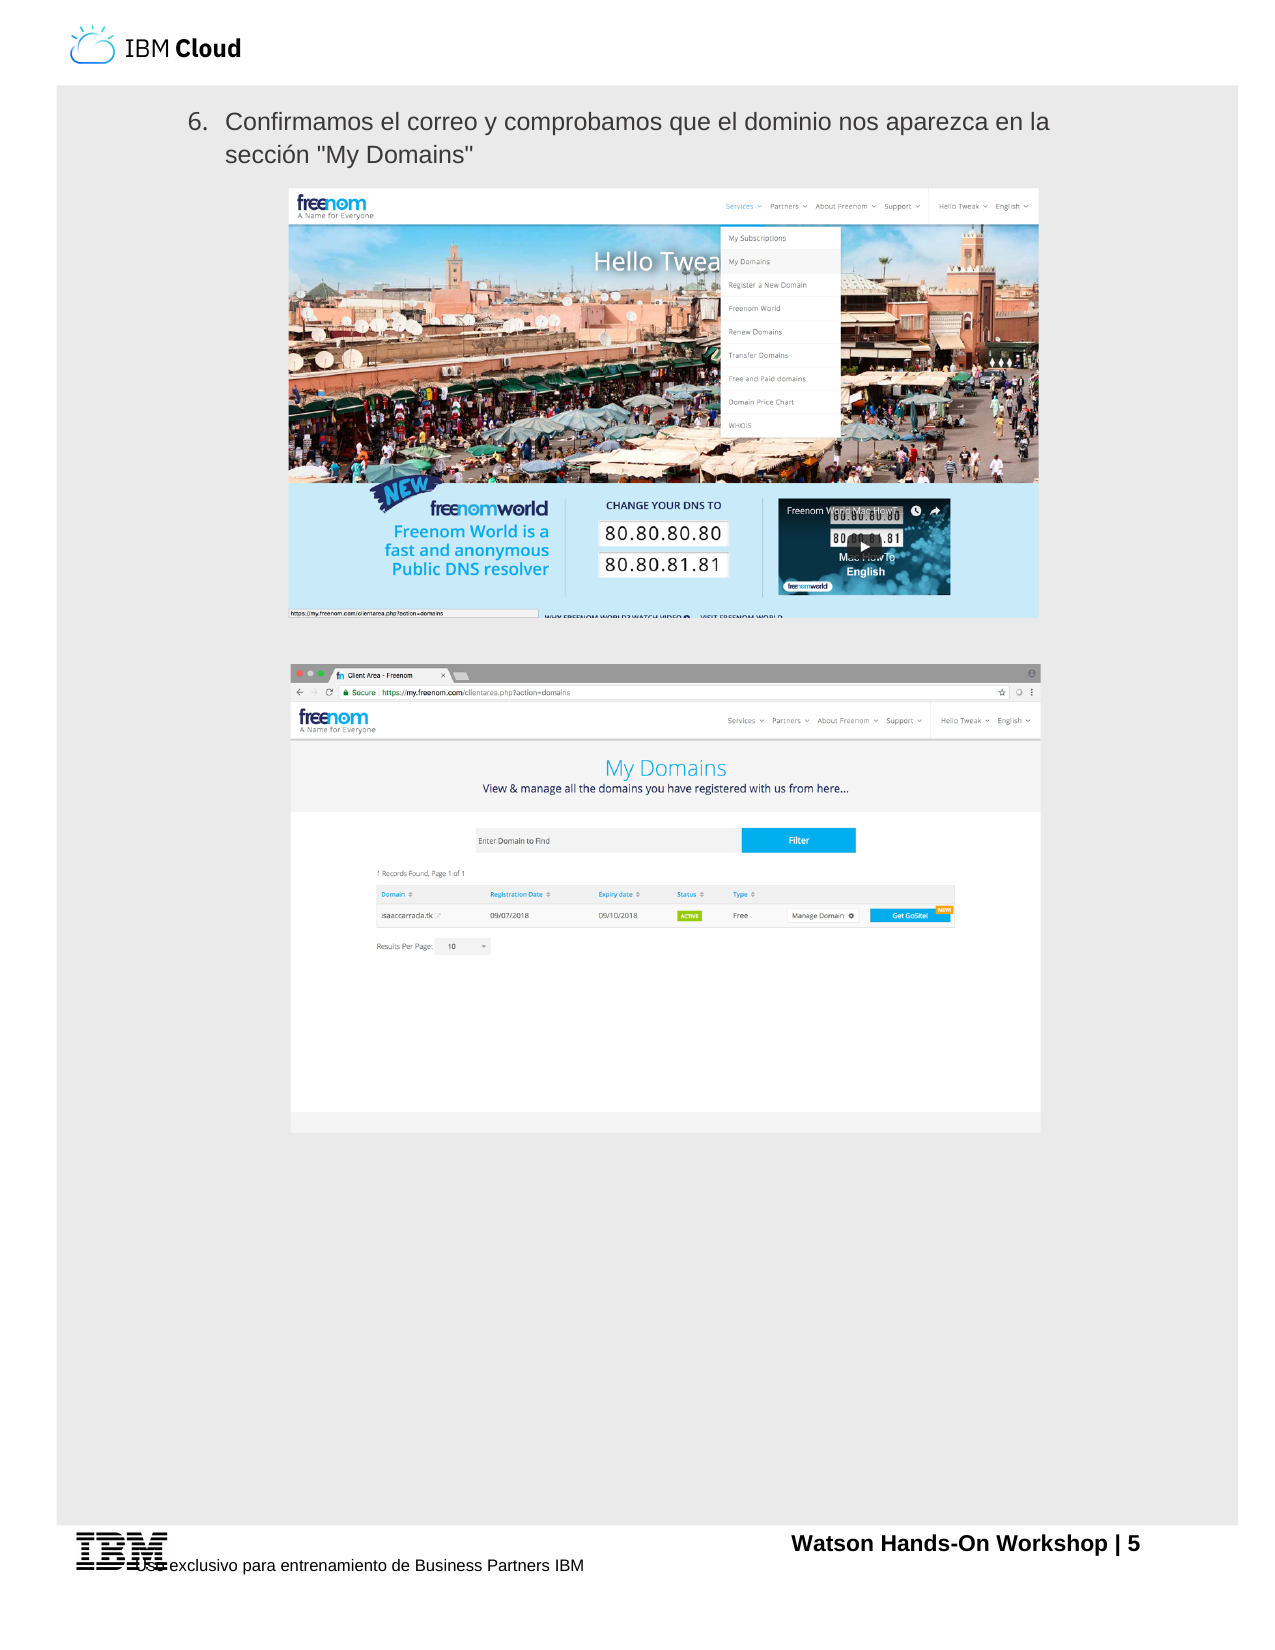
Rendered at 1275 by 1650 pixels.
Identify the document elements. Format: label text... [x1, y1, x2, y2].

list Confirmamos el correo y comprobamos que el dominio nos aparezca en la sección "My Domains" [187, 104, 1140, 169]
picture [288, 187, 1039, 618]
picture [290, 664, 1041, 1133]
picture [75, 1531, 170, 1572]
picture [51, 25, 259, 82]
